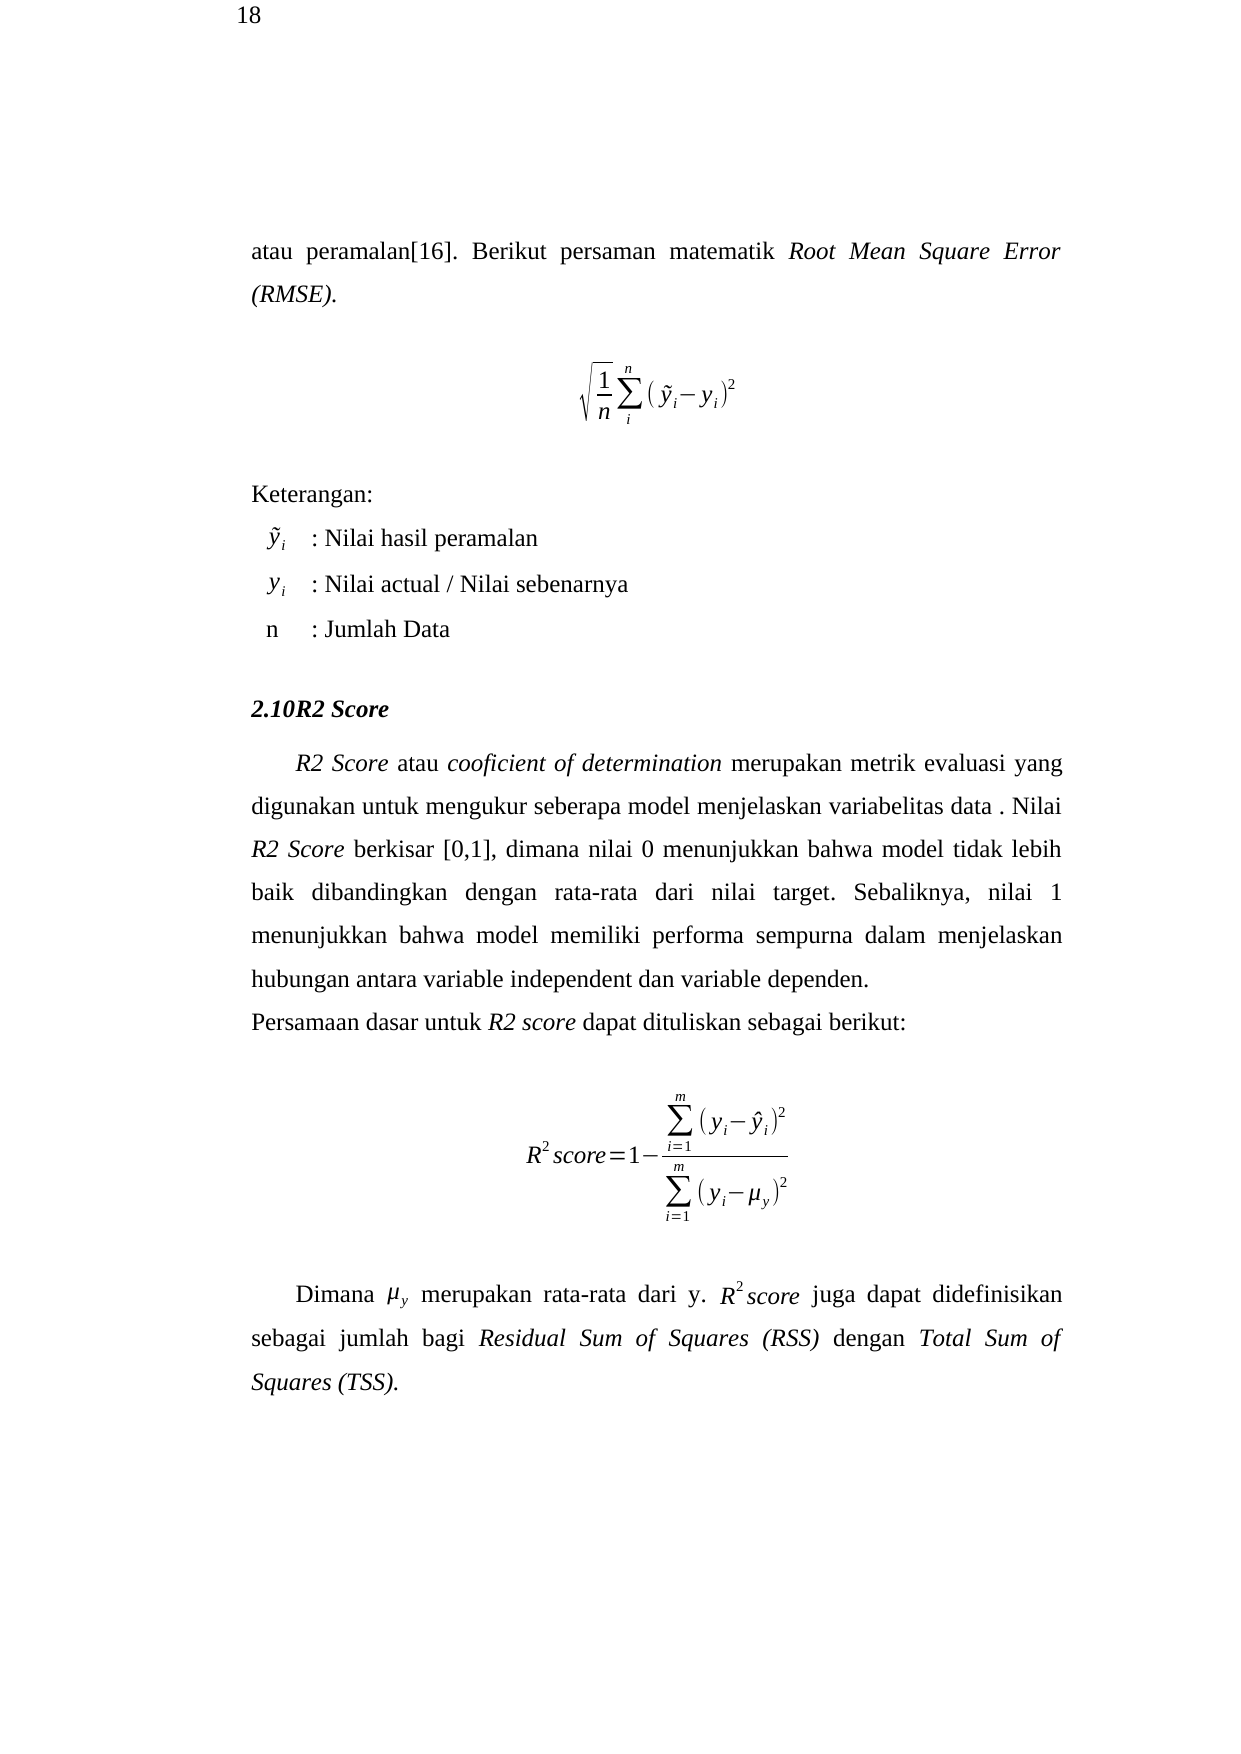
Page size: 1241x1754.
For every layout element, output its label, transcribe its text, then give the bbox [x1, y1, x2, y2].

text : Nilai hasil peramalan [266, 522, 1063, 554]
text Keterangan: [251, 479, 1063, 508]
text Persamaan dasar untuk R2 score dapat dituliskan sebagai berikut: [251, 1007, 1063, 1036]
text : Nilai actual / Nilai sebenarnya [266, 568, 1063, 599]
text R2 Score atau cooficient of determination merupakan metrik evaluasi yang digunakan untuk mengukur seberapa model menjelaskan variabelitas data . Nilai R2 Score berkisar [0,1], dimana nilai 0 menunjukkan bahwa model tidak lebih baik dibandingkan dengan rata-rata dari nilai target. Sebaliknya, nilai 1 menunjukkan bahwa model memiliki performa sempurna dalam menjelaskan hubungan antara variable independent dan variable dependen. [251, 748, 1063, 992]
subtitle R2 Score [251, 694, 1063, 723]
text n : Jumlah Data [266, 614, 1063, 642]
text Dimana merupakan rata-rata dari y. juga dapat didefinisikan sebagai jumlah bagi Residual Sum of Squares (RSS) dengan Total Sum of Squares (TSS). [251, 1278, 1063, 1395]
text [251, 236, 1063, 308]
